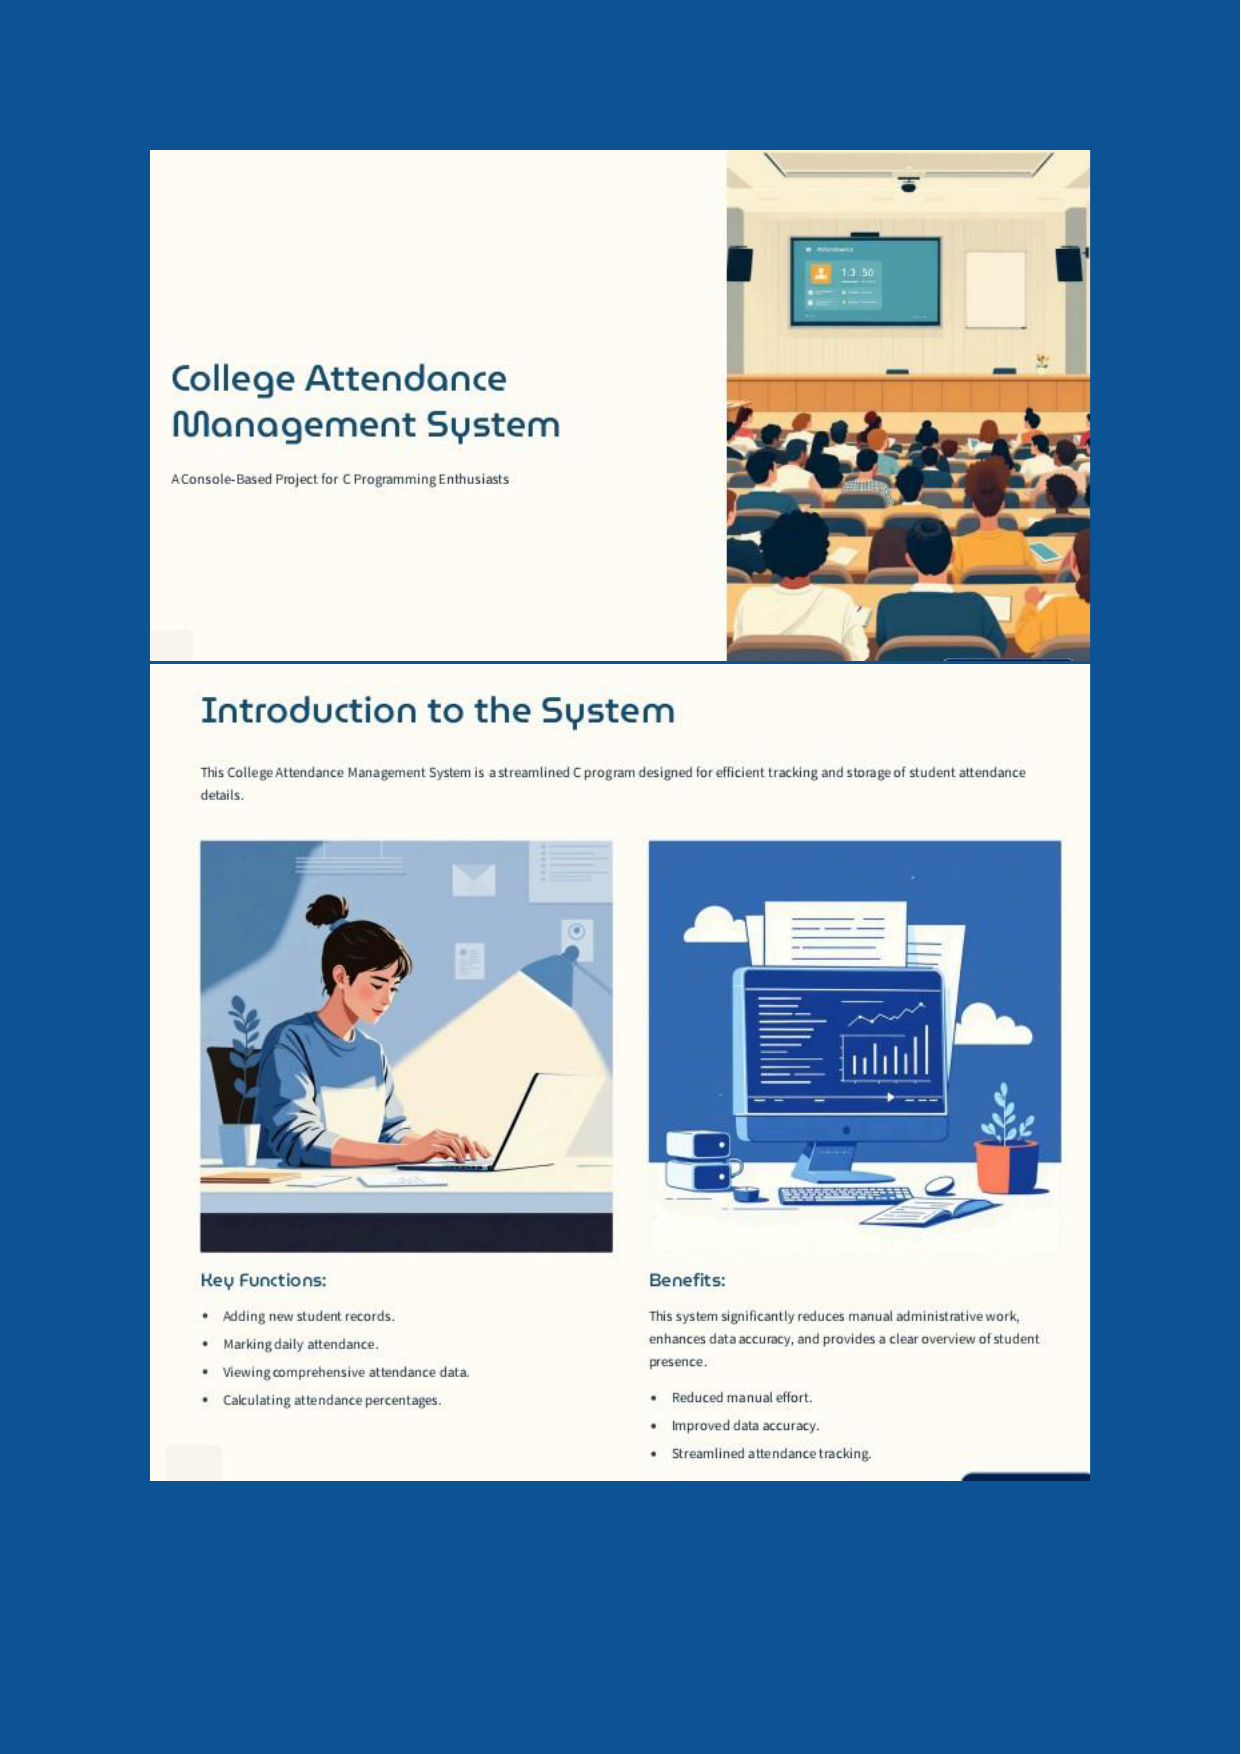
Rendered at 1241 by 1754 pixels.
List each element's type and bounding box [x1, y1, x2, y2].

picture [150, 664, 1091, 1481]
picture [150, 150, 1091, 661]
